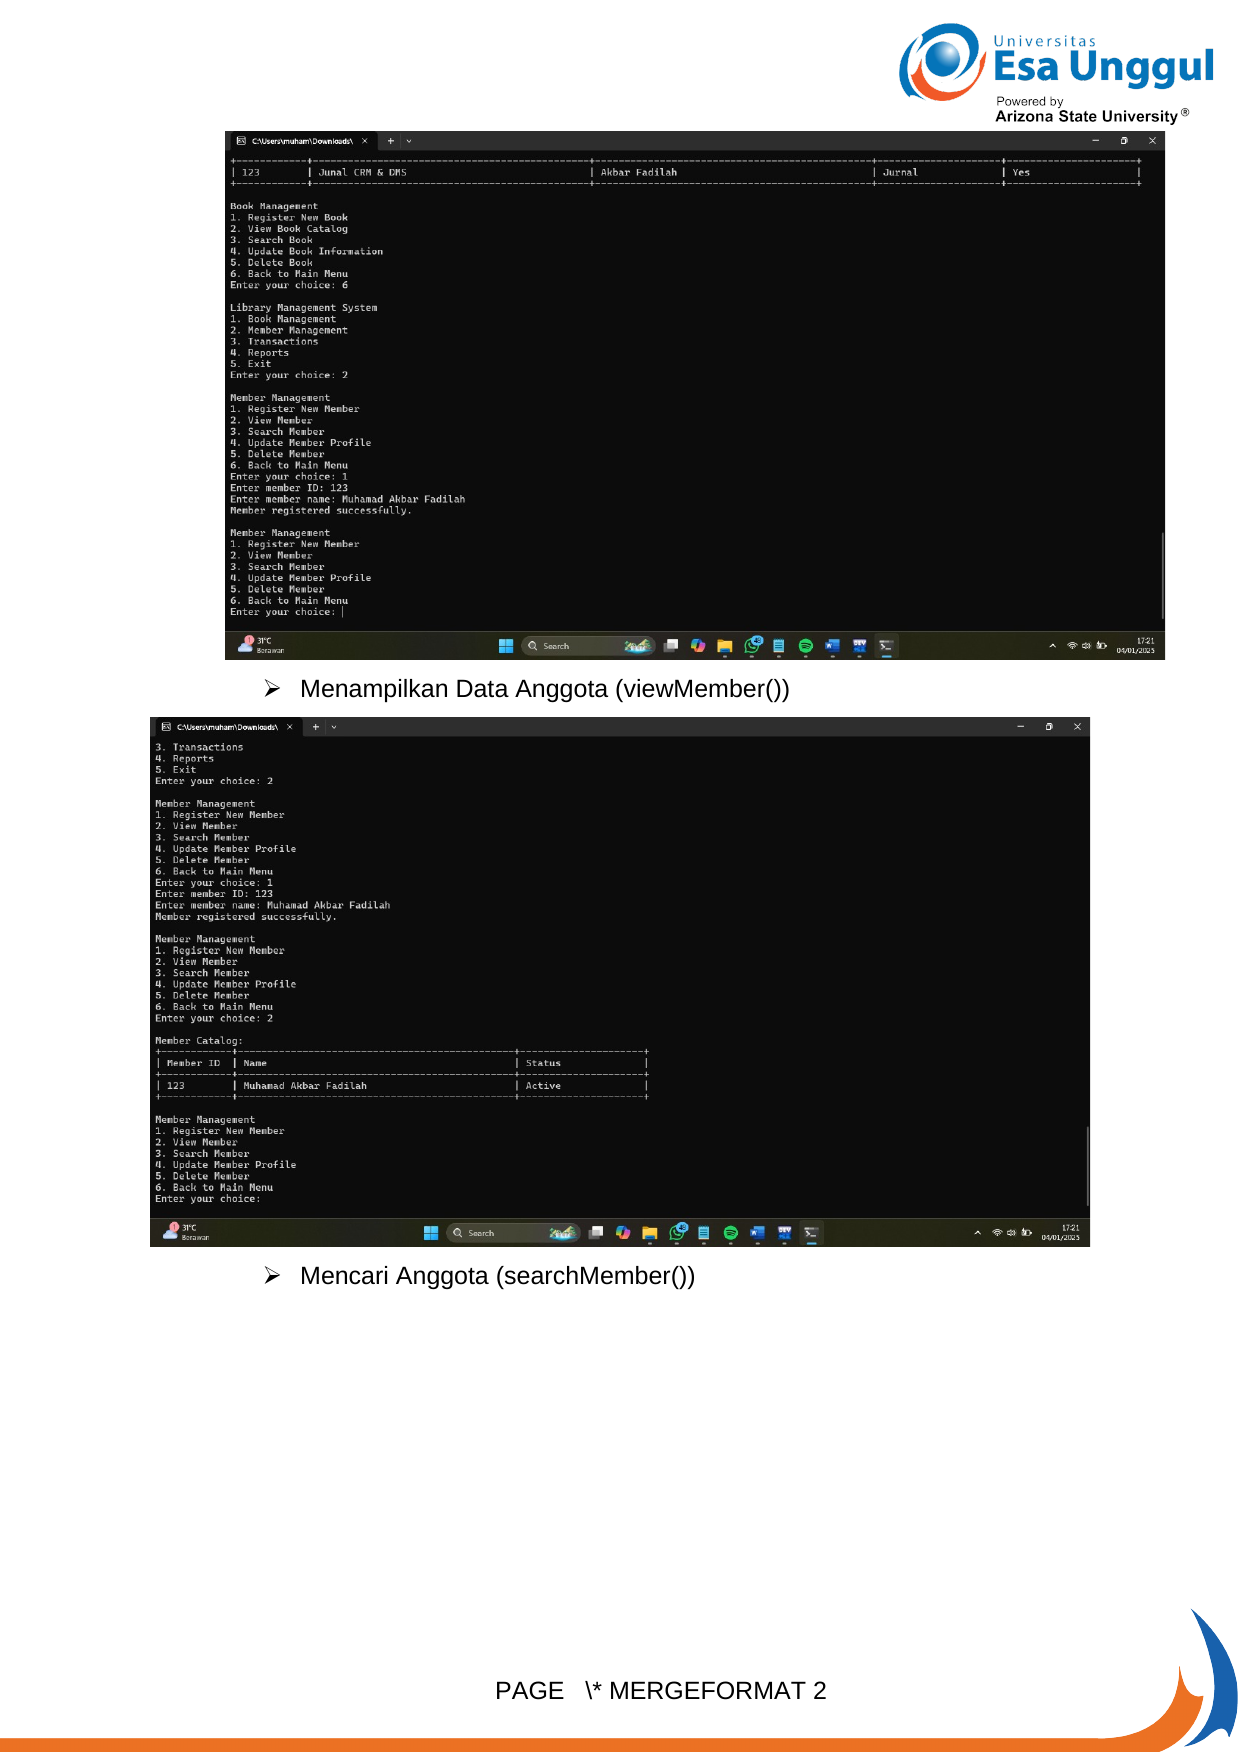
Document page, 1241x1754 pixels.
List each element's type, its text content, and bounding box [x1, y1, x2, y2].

picture [150, 717, 1091, 1247]
picture [890, 19, 1224, 127]
list Menampilkan Data Anggota (viewMember()) [262, 674, 1090, 703]
picture [225, 131, 1166, 660]
list Mencari Anggota (searchMember()) [262, 1261, 1090, 1290]
picture [0, 1608, 1238, 1752]
